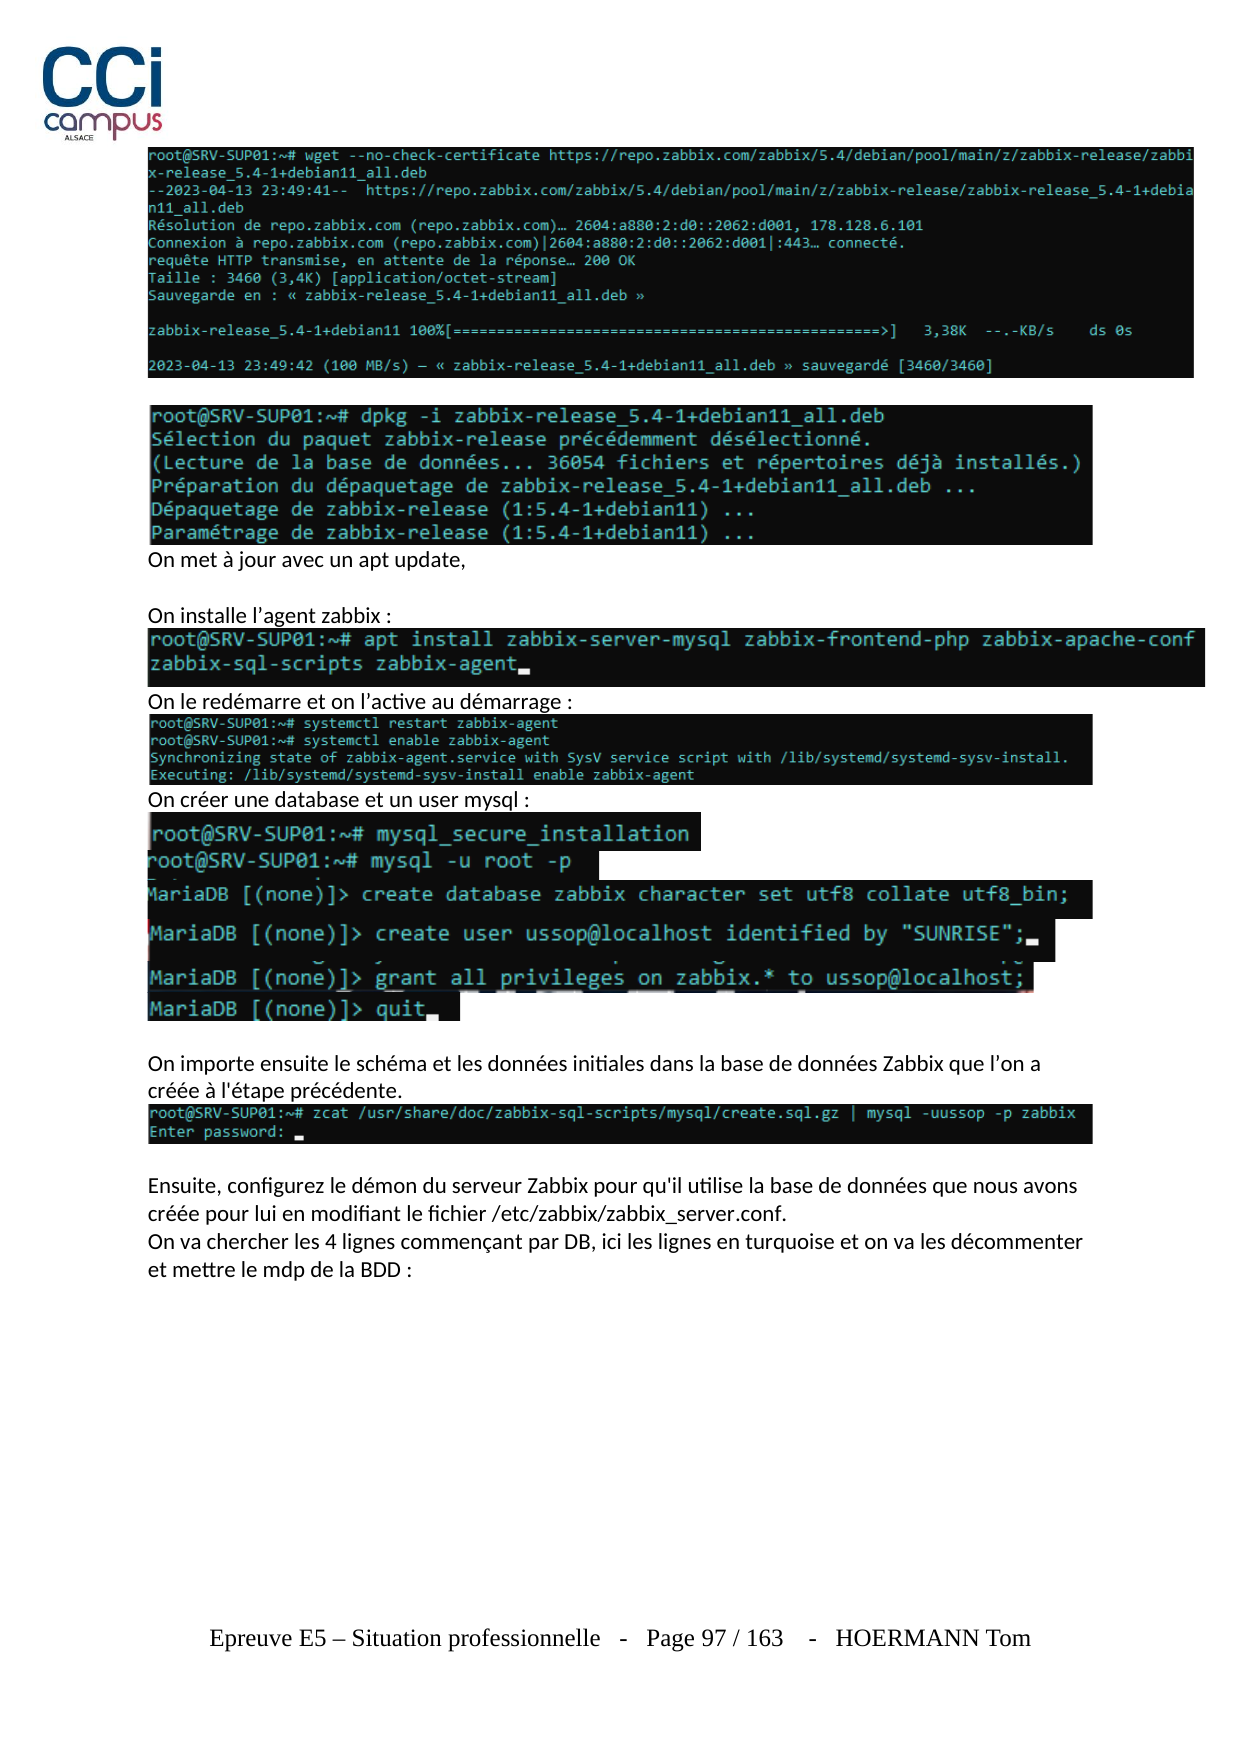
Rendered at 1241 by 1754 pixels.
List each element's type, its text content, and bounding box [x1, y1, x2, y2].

text On installe l’agent zabbix : [148, 601, 1093, 628]
text Ensuite, configurez le démon du serveur Zabbix pour qu'il utilise la base de données que nous avons créée pour lui en modifiant le fichier /etc/zabbix/zabbix_server.conf. [148, 1171, 1093, 1227]
text On le redémarre et on l’active au démarrage : [148, 687, 1093, 714]
picture [147, 1104, 1093, 1144]
text On importe ensuite le schéma et les données initiales dans la base de données Zabbix que l’on a créée à l'étape précédente. [148, 1049, 1093, 1104]
text On créer une database et un user mysql : [148, 785, 1093, 813]
picture [147, 405, 1093, 545]
picture [147, 714, 1093, 785]
picture [35, 26, 1195, 378]
picture [147, 812, 1093, 1021]
text On met à jour avec un apt update, [148, 545, 1093, 573]
picture [147, 628, 1205, 687]
text On va chercher les 4 lignes commençant par DB, ici les lignes en turquoise et on va les décommenter et mettre le mdp de la BDD : [148, 1227, 1093, 1283]
